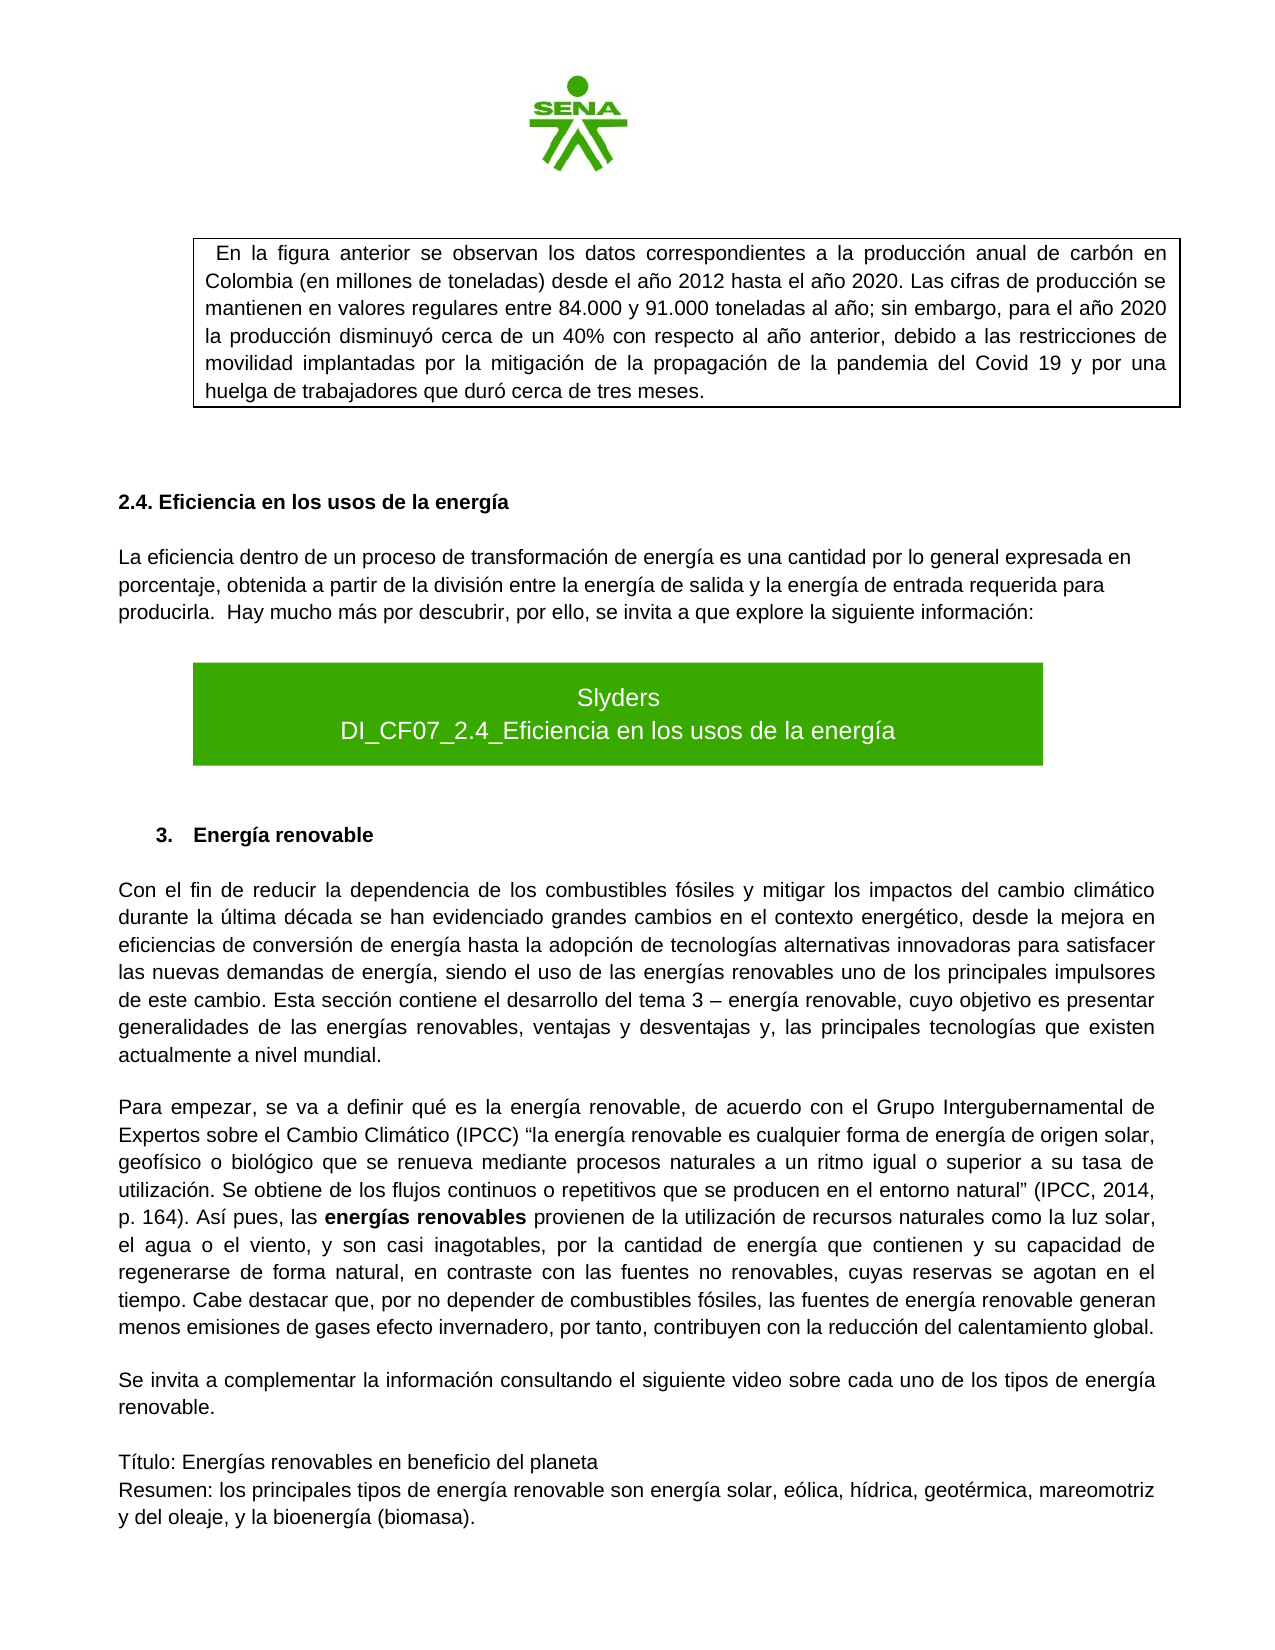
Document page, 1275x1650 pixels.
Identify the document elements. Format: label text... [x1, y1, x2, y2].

text Título: Energías renovables en beneficio del planeta [118, 1450, 1157, 1474]
text Para empezar, se va a definir qué es la energía renovable, de acuerdo con el Grupo Intergubernamental de Expertos sobre el Cambio Climático (IPCC) “la energía renovable es cualquier forma de energía de origen solar, geofísico o biológico que se renueva mediante procesos naturales a un ritmo igual o superior a su tasa de utilización. Se obtiene de los flujos continuos o repetitivos que se producen en el entorno natural” (IPCC, 2014, p. 164). Así pues, las energías renovables provienen de la utilización de recursos naturales como la luz solar, el agua o el viento, y son casi inagotables, por la cantidad de energía que contienen y su capacidad de regenerarse de forma natural, en contraste con las fuentes no renovables, cuyas reservas se agotan en el tiempo. Cabe destacar que, por no depender de combustibles fósiles, las fuentes de energía renovable generan menos emisiones de gases efecto invernadero, por tanto, contribuyen con la reducción del calentamiento global. [118, 1095, 1157, 1339]
text Se invita a complementar la información consultando el siguiente video sobre cada uno de los tipos de energía renovable. [118, 1368, 1157, 1419]
text La eficiencia dentro de un proceso de transformación de energía es una cantidad por lo general expresada en porcentaje, obtenida a partir de la división entre la energía de salida y la energía de entrada requerida para producirla. Hay mucho más por descubrir, por ello, se invita a que explore la siguiente información: [118, 545, 1157, 624]
text Resumen: los principales tipos de energía renovable son energía solar, eólica, hídrica, geotérmica, mareomotriz y del oleaje, y la bioenergía (biomasa). [118, 1478, 1157, 1529]
table_header En la figura anterior se observan los datos correspondientes a la producción anual de carbón en Colombia (en millones de toneladas) desde el año 2012 hasta el año 2020. Las cifras de producción se mantienen en valores regulares entre 84.000 y 91.000 toneladas al año; sin embargo, para el año 2020 la producción disminuyó cerca de un 40% con respecto al año anterior, debido a las restricciones de movilidad implantadas por la mitigación de la propagación de la pandemia del Covid 19 y por una huelga de trabajadores que duró cerca de tres meses. [194, 239, 1179, 406]
picture [529, 75, 628, 172]
text 2.4. Eficiencia en los usos de la energía [118, 490, 1157, 514]
list Energía renovable [156, 823, 1157, 847]
text Con el fin de reducir la dependencia de los combustibles fósiles y mitigar los impactos del cambio climático durante la última década se han evidenciado grandes cambios en el contexto energético, desde la mejora en eficiencias de conversión de energía hasta la adopción de tecnologías alternativas innovadoras para satisfacer las nuevas demandas de energía, siendo el uso de las energías renovables uno de los principales impulsores de este cambio. Esta sección contiene el desarrollo del tema 3 – energía renovable, cuyo objetivo es presentar generalidades de las energías renovables, ventajas y desventajas y, las principales tecnologías que existen actualmente a nivel mundial. [118, 878, 1157, 1067]
